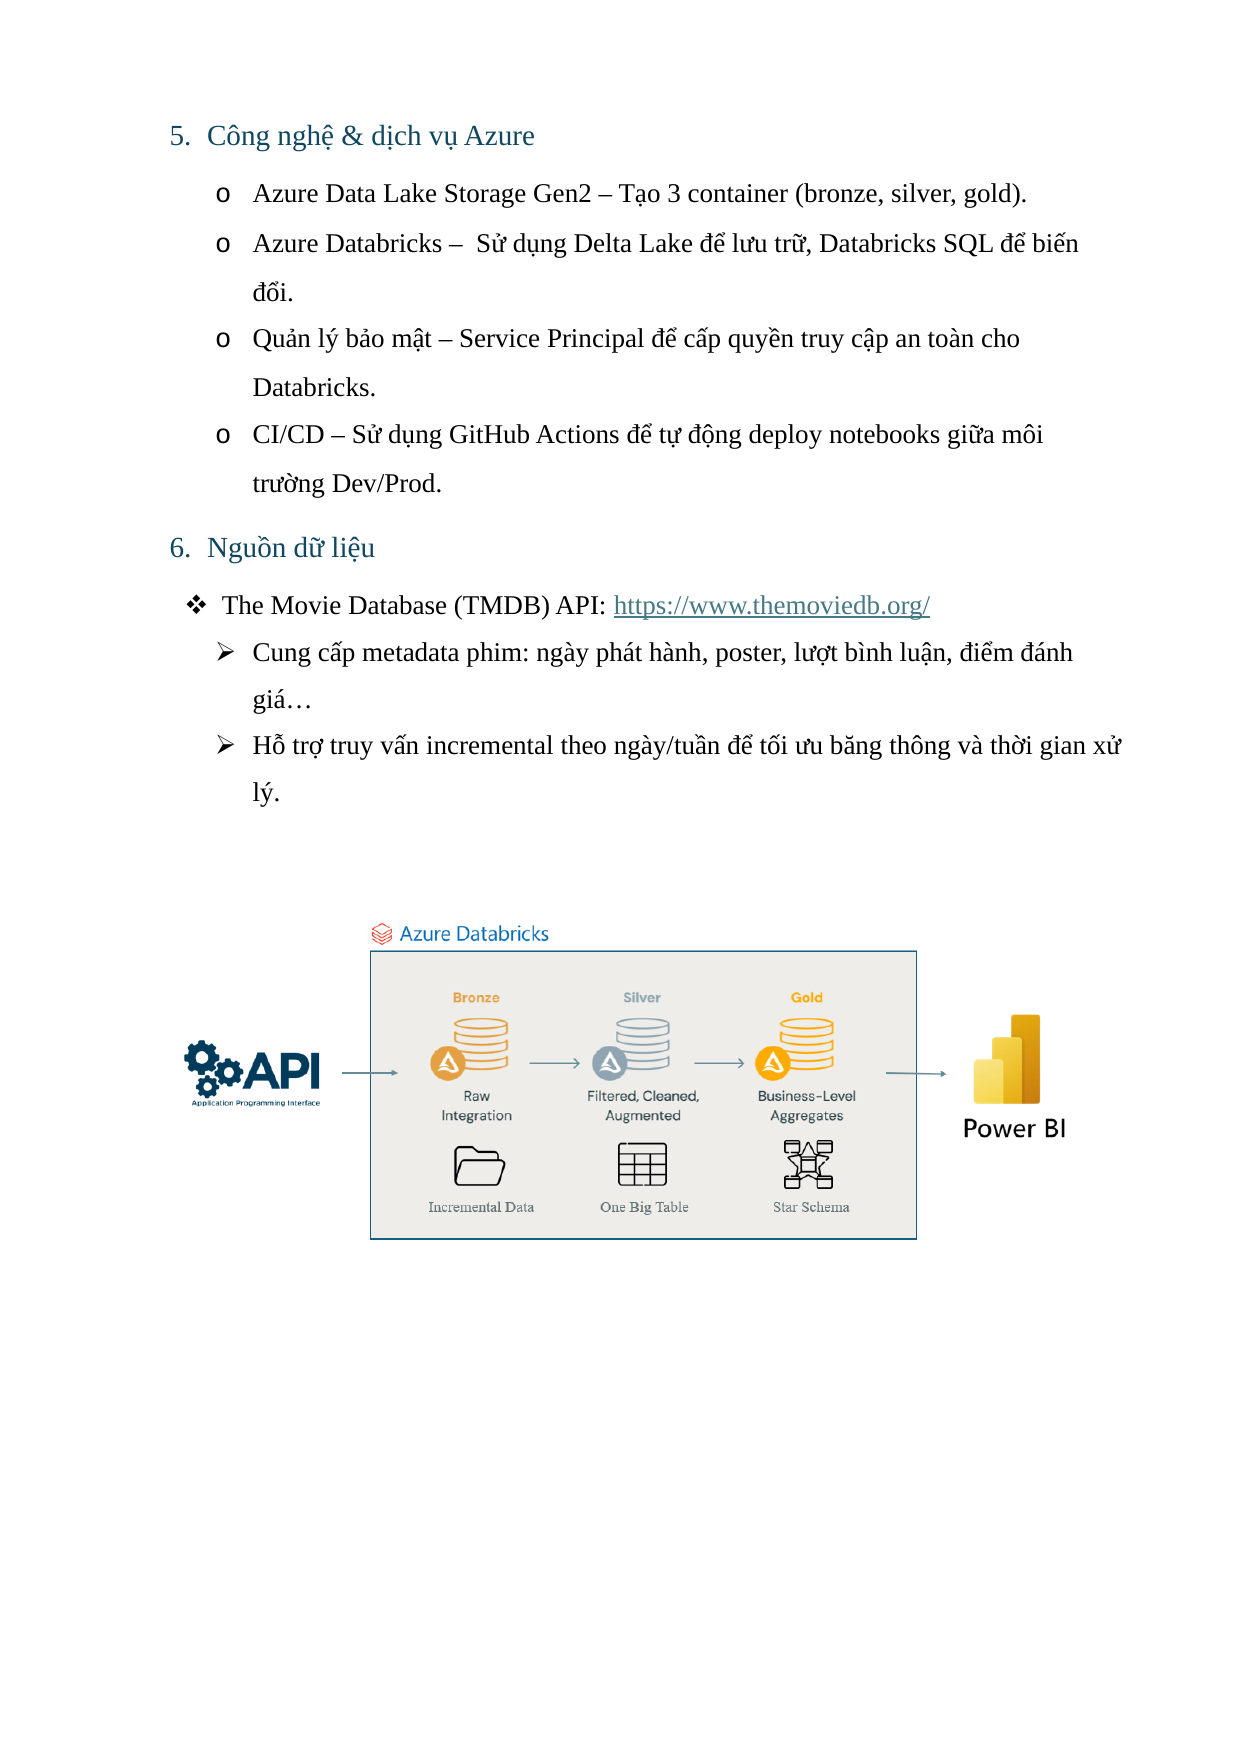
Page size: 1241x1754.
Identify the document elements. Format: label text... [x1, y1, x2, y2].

list The Movie Database (TMDB) API: https://www.themoviedb.org/ [184, 589, 1122, 620]
subtitle Nguồn dữ liệu [169, 530, 1122, 564]
list Azure Databricks – Sử dụng Delta Lake để lưu trữ, Databricks SQL để biến đổi. [215, 227, 1122, 307]
picture [177, 891, 1074, 1273]
list Cung cấp metadata phim: ngày phát hành, poster, lượt bình luận, điểm đánh giá… [215, 636, 1122, 714]
list Quản lý bảo mật – Service Principal để cấp quyền truy cập an toàn cho Databricks. [215, 322, 1122, 403]
list Azure Data Lake Storage Gen2 – Tạo 3 container (bronze, silver, gold). [215, 177, 1122, 210]
subtitle Công nghệ & dịch vụ Azure [169, 118, 1122, 152]
list CI/CD – Sử dụng GitHub Actions để tự động deploy notebooks giữa môi trường Dev/Prod. [215, 418, 1122, 498]
list Hỗ trợ truy vấn incremental theo ngày/tuần để tối ưu băng thông và thời gian xử lý. [215, 729, 1122, 807]
